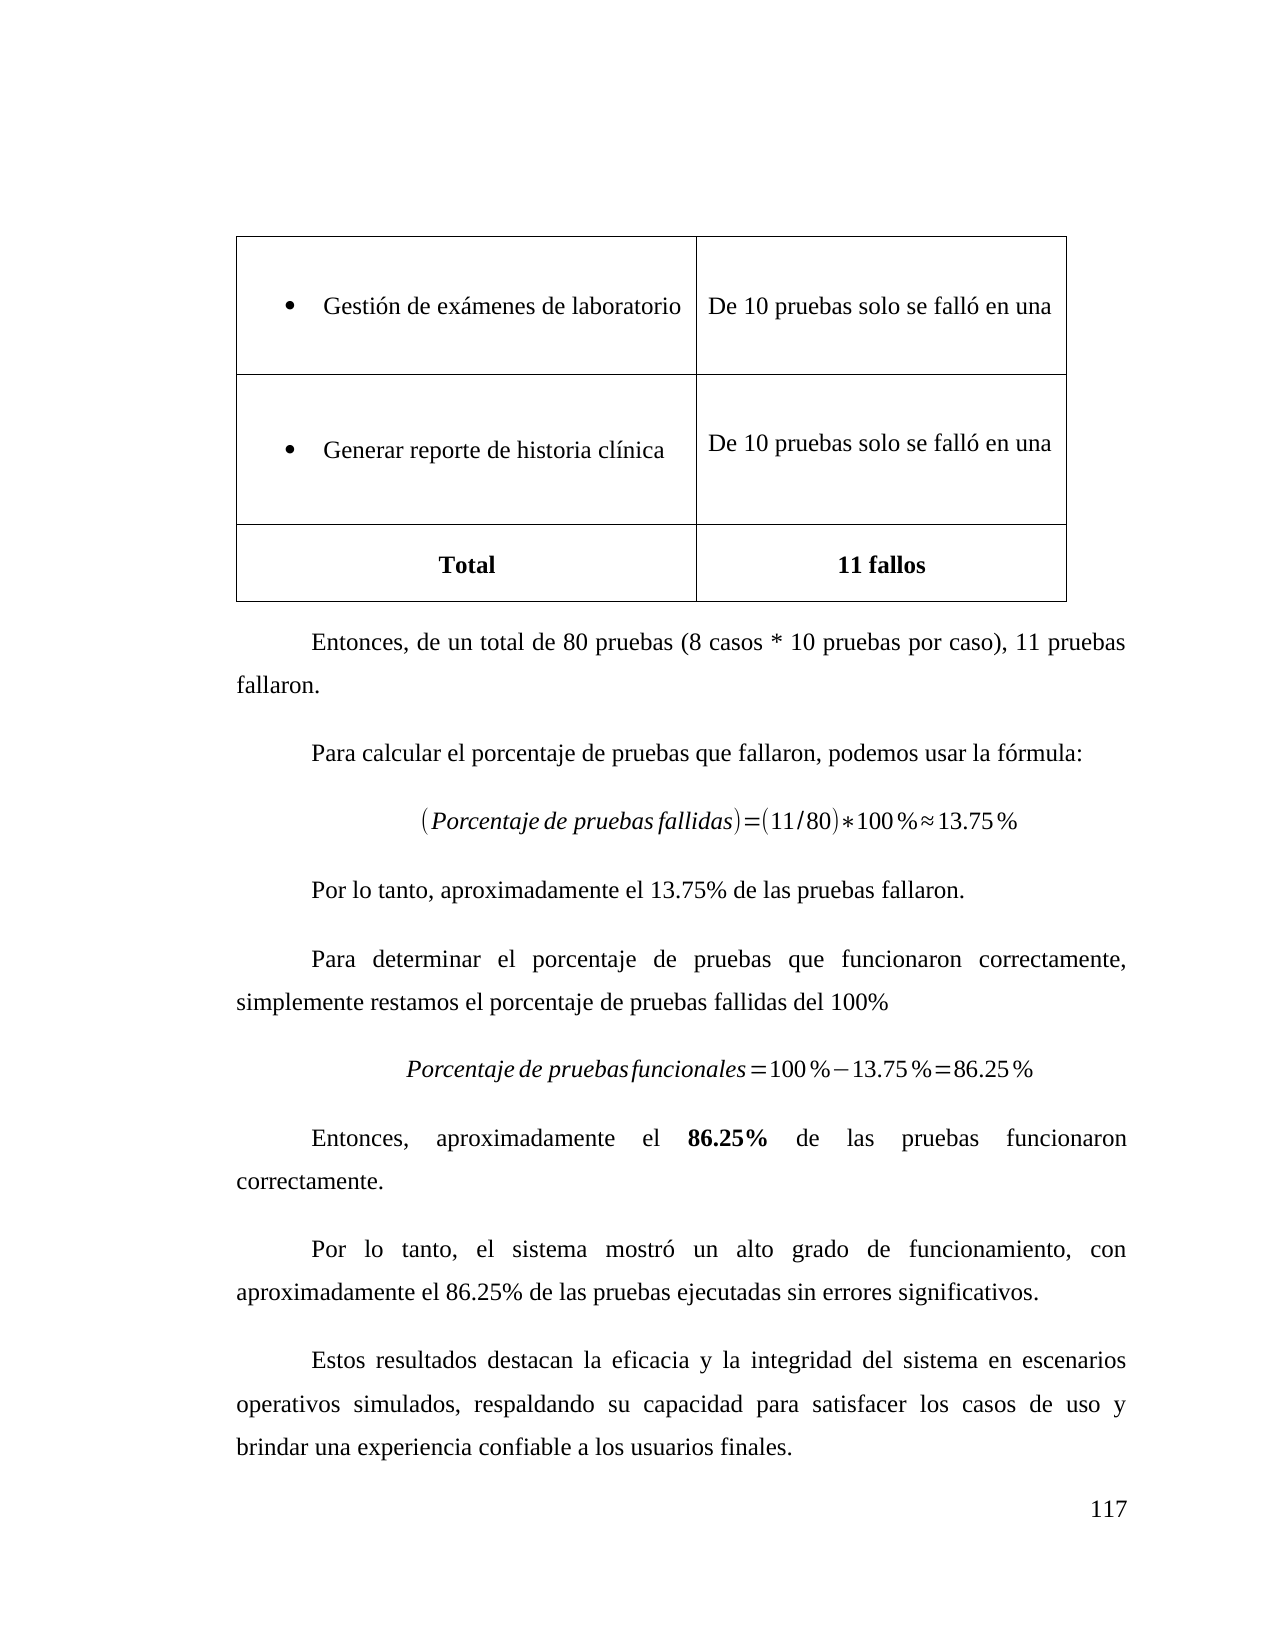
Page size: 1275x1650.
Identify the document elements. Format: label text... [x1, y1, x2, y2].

table_cell Gestión de exámenes de laboratorio [237, 237, 696, 374]
text Para calcular el porcentaje de pruebas que fallaron, podemos usar la fórmula: [236, 738, 1127, 767]
table_cell Total [237, 525, 696, 601]
text Estos resultados destacan la eficacia y la integridad del sistema en escenarios operativos simulados, respaldando su capacidad para satisfacer los casos de uso y brindar una experiencia confiable a los usuarios finales. [236, 1346, 1127, 1461]
table_cell De 10 pruebas solo se falló en una [697, 375, 1066, 524]
text Para determinar el porcentaje de pruebas que funcionaron correctamente, simplemente restamos el porcentaje de pruebas fallidas del 100% [236, 944, 1127, 1016]
table_cell Generar reporte de historia clínica [237, 375, 696, 524]
table_cell De 10 pruebas solo se falló en una [697, 237, 1066, 374]
table_cell 11 fallos [697, 525, 1066, 601]
text Por lo tanto, el sistema mostró un alto grado de funcionamiento, con aproximadamente el 86.25% de las pruebas ejecutadas sin errores significativos. [236, 1234, 1127, 1306]
text Por lo tanto, aproximadamente el 13.75% de las pruebas fallaron. [236, 876, 1127, 904]
text Entonces, aproximadamente el 86.25% de las pruebas funcionaron correctamente. [236, 1123, 1127, 1195]
text Entonces, de un total de 80 pruebas (8 casos * 10 pruebas por caso), 11 pruebas fallaron. [236, 627, 1127, 699]
